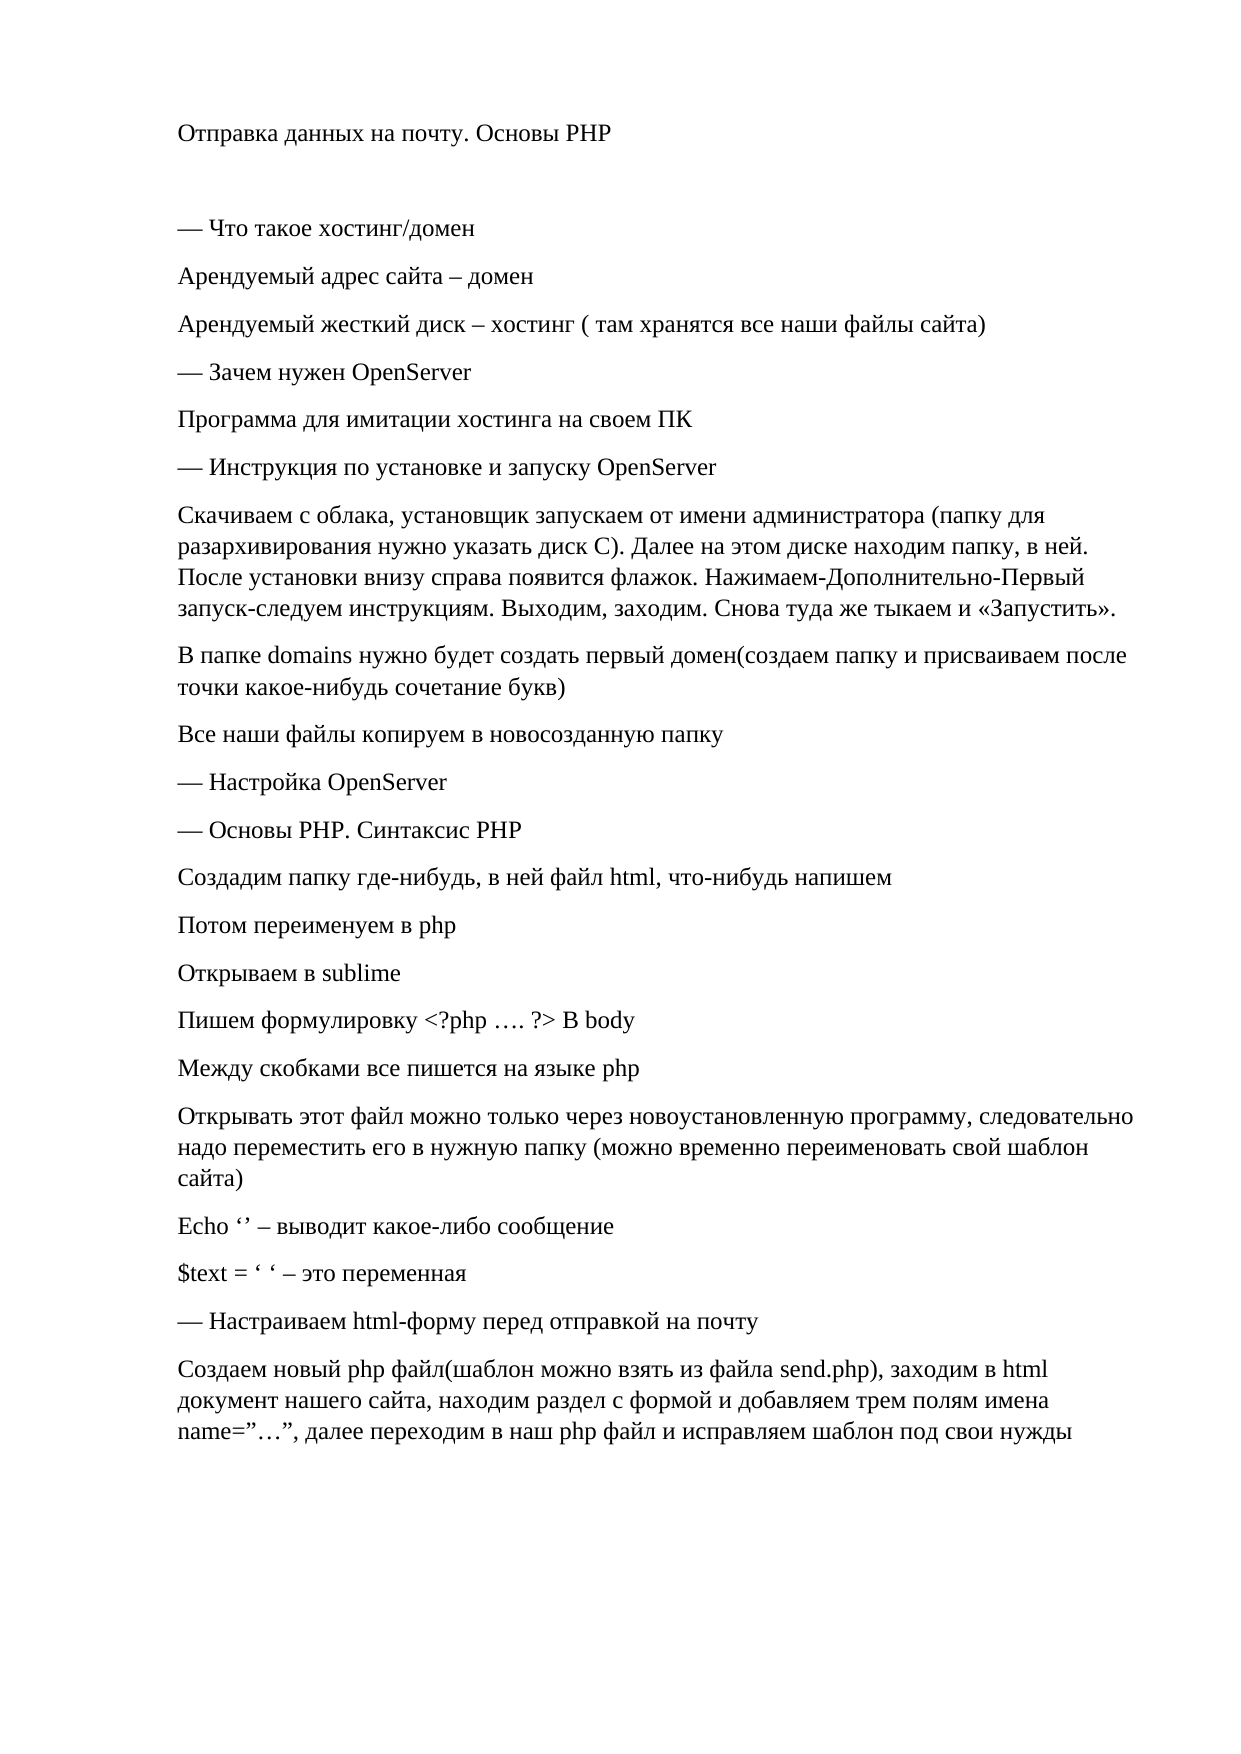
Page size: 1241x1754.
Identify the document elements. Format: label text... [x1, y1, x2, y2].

text Открываем в sublime [177, 958, 1152, 987]
text — Основы PHP. Синтаксис PHP [177, 815, 1152, 843]
text В папке domains нужно будет создать первый домен(создаем папку и присваиваем после точки какое-нибудь сочетание букв) [177, 641, 1152, 700]
text — Зачем нужен OpenServer [177, 357, 1152, 385]
text Потом переименуем в php [177, 910, 1152, 939]
text Программа для имитации хостинга на своем ПК [177, 404, 1152, 433]
text Между скобками все пишется на языке php [177, 1053, 1152, 1082]
text Пишем формулировку <?php …. ?> В body [177, 1006, 1152, 1034]
text Скачиваем с облака, установщик запускаем от имени администратора (папку для разархивирования нужно указать диск С). Далее на этом диске находим папку, в ней. После установки внизу справа появится флажок. Нажимаем-Дополнительно-Первый запуск-следуем инструкциям. Выходим, заходим. Снова туда же тыкаем и «Запустить». [177, 500, 1152, 622]
text Echo ‘’ – выводит какое-либо сообщение [177, 1211, 1152, 1239]
text — Инструкция по установке и запуску OpenServer [177, 452, 1152, 481]
text Арендуемый жесткий диск – хостинг ( там хранятся все наши файлы сайта) [177, 309, 1152, 338]
text Арендуемый адрес сайта – домен [177, 261, 1152, 290]
text — Что такое хостинг/домен [177, 213, 1152, 242]
text — Настраиваем html-форму перед отправкой на почту [177, 1306, 1152, 1335]
text $text = ‘ ‘ – это переменная [177, 1258, 1152, 1287]
text — Настройка OpenServer [177, 767, 1152, 796]
text Создадим папку где-нибудь, в ней файл html, что-нибудь напишем [177, 862, 1152, 891]
text Создаем новый php файл(шаблон можно взять из файла send.php), заходим в html документ нашего сайта, находим раздел с формой и добавляем трем полям имена name=”…”, далее переходим в наш php файл и исправляем шаблон под свои нужды [177, 1354, 1152, 1445]
text Отправка данных на почту. Основы PHP [177, 118, 1152, 147]
text Открывать этот файл можно только через новоустановленную программу, следовательно надо переместить его в нужную папку (можно временно переименовать свой шаблон сайта) [177, 1101, 1152, 1192]
text Все наши файлы копируем в новосозданную папку [177, 719, 1152, 748]
